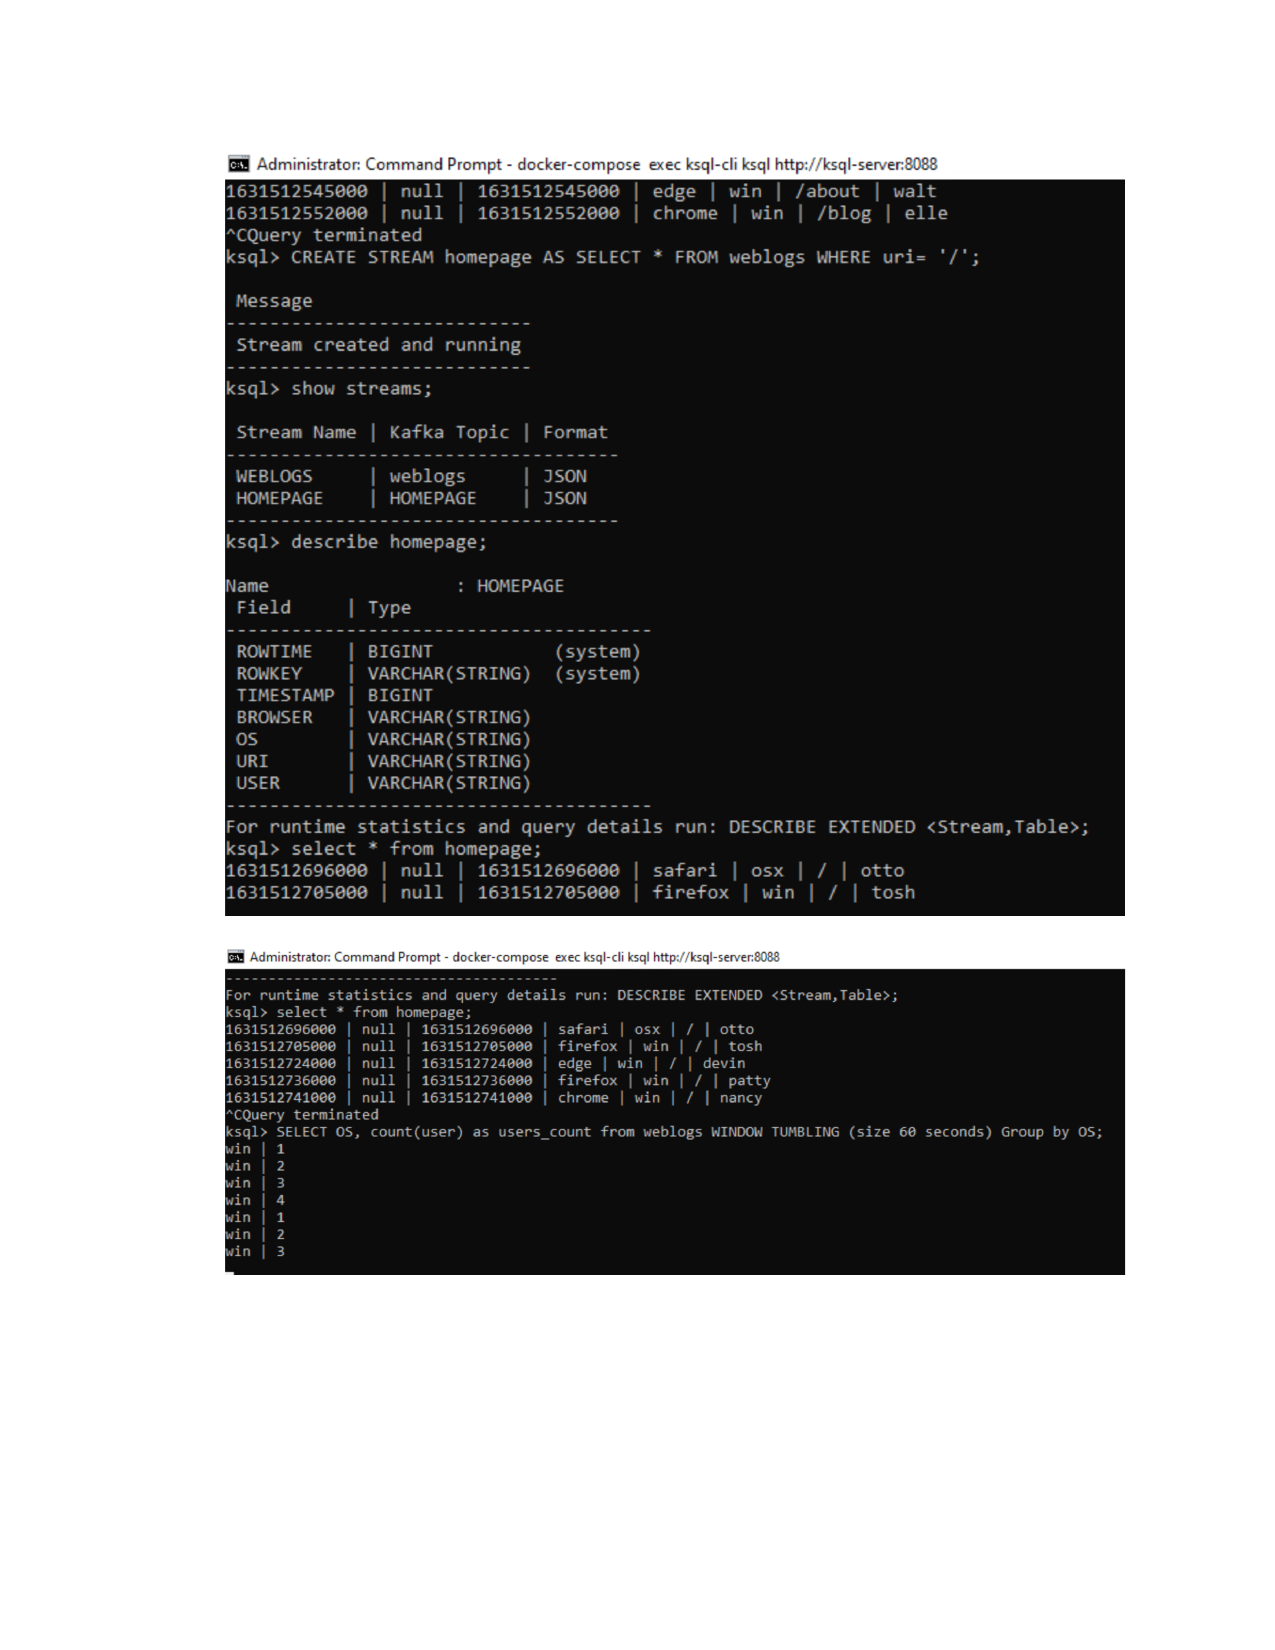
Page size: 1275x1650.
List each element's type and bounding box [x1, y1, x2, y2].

picture [225, 944, 1125, 1275]
picture [225, 150, 1125, 916]
